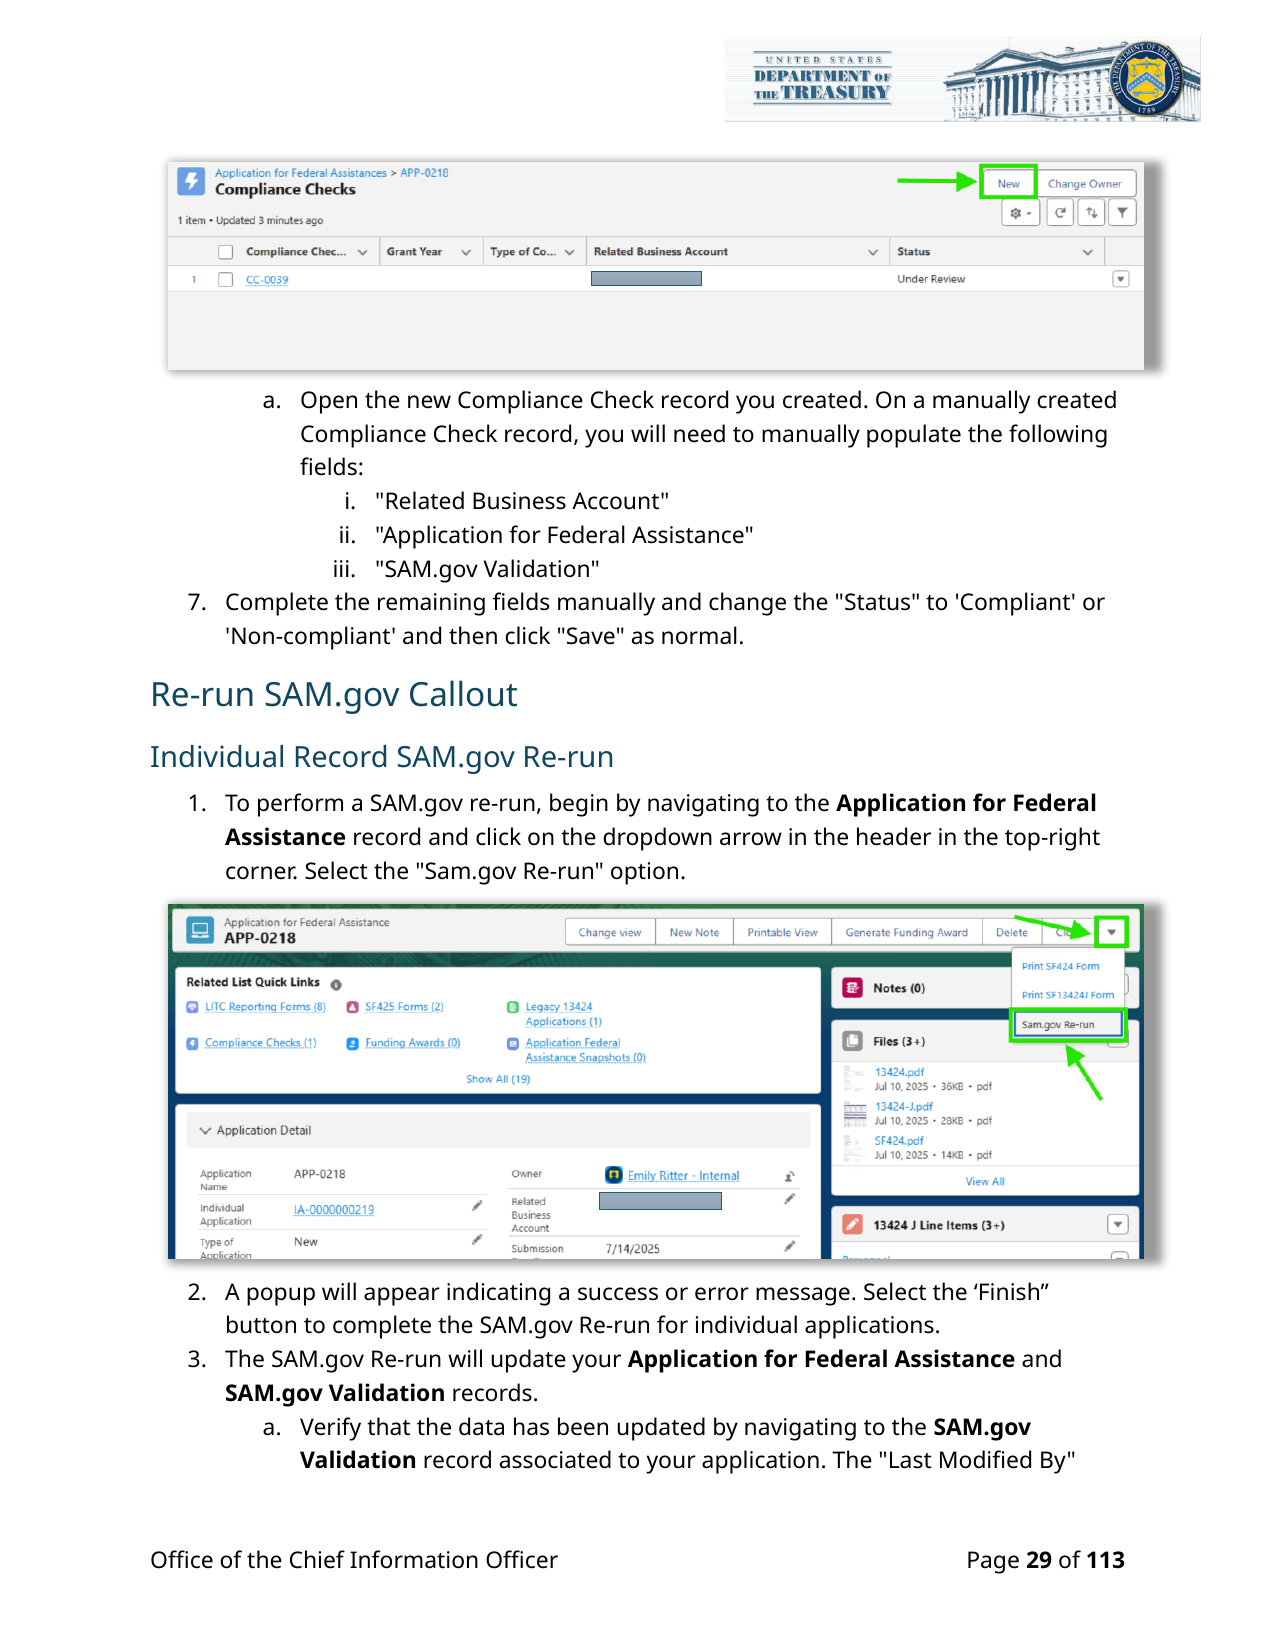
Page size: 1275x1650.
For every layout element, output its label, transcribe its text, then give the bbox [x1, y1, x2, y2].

picture [168, 162, 1144, 370]
list "Application for Federal Assistance" [356, 519, 1125, 550]
subtitle Re-run SAM.gov Callout [150, 671, 1125, 716]
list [262, 1411, 1125, 1476]
subtitle Individual Record SAM.gov Re-run [150, 736, 1125, 776]
list Open the new Compliance Check record you created. On a manually created Compliance Check record, you will need to manually populate the following fields: [262, 384, 1125, 483]
list "SAM.gov Validation" [356, 553, 1125, 584]
list To perform a SAM.gov re-run, begin by navigating to the Application for Federal Assistance record and click on the dropdown arrow in the header in the top-right corner. Select the "Sam.gov Re-run" option. [187, 787, 1125, 886]
picture [724, 36, 1201, 122]
list "Related Business Account" [356, 485, 1125, 516]
list The SAM.gov Re-run will update your Application for Federal Assistance and SAM.gov Validation records. [187, 1343, 1125, 1408]
picture [168, 904, 1144, 1259]
list Complete the remaining fields manually and change the "Status" to 'Compliant' or 'Non-compliant' and then click "Save" as normal. [187, 586, 1125, 651]
list A popup will appear indicating a success or error message. Select the ‘Finish” button to complete the SAM.gov Re-run for individual applications. [187, 1276, 1125, 1341]
